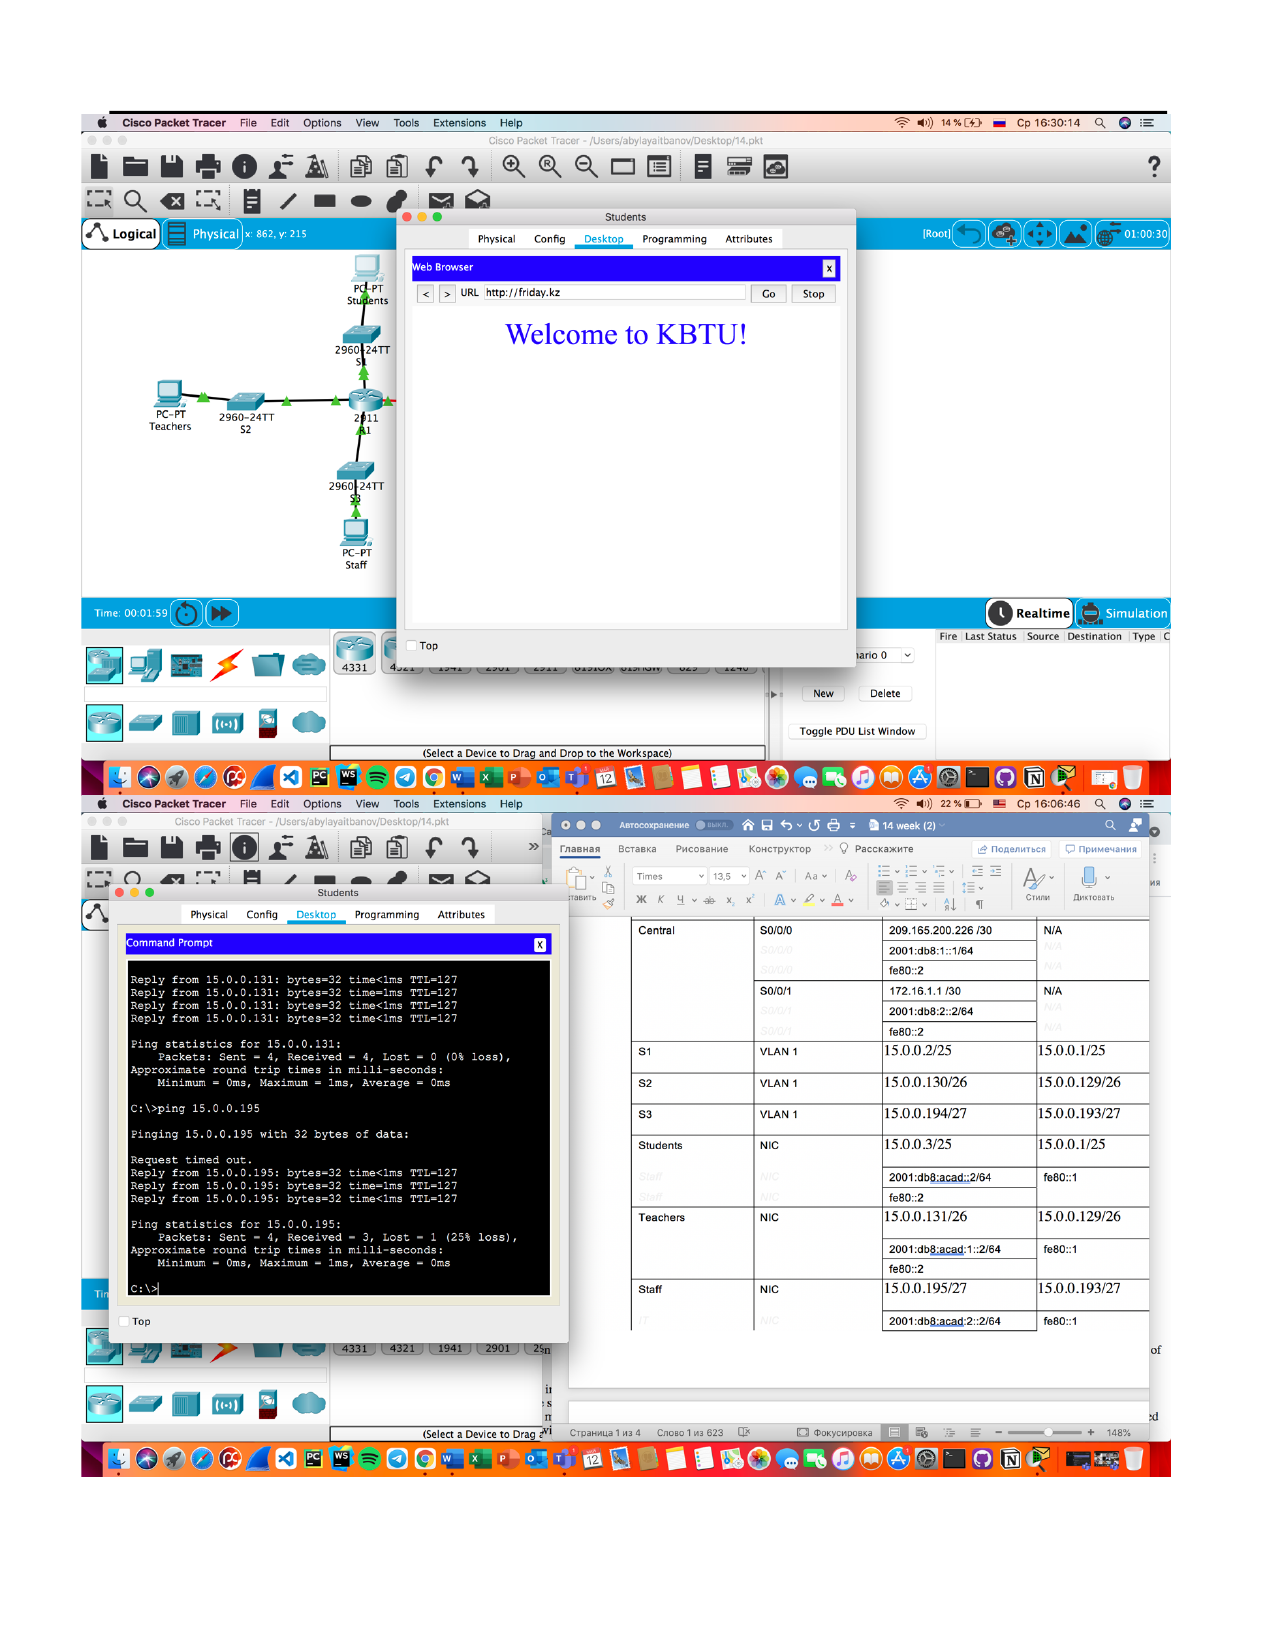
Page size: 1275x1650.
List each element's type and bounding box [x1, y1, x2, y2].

picture [993, 224, 1016, 247]
picture [213, 608, 229, 618]
picture [81, 114, 1171, 1477]
picture [1082, 603, 1099, 624]
picture [1066, 234, 1084, 242]
